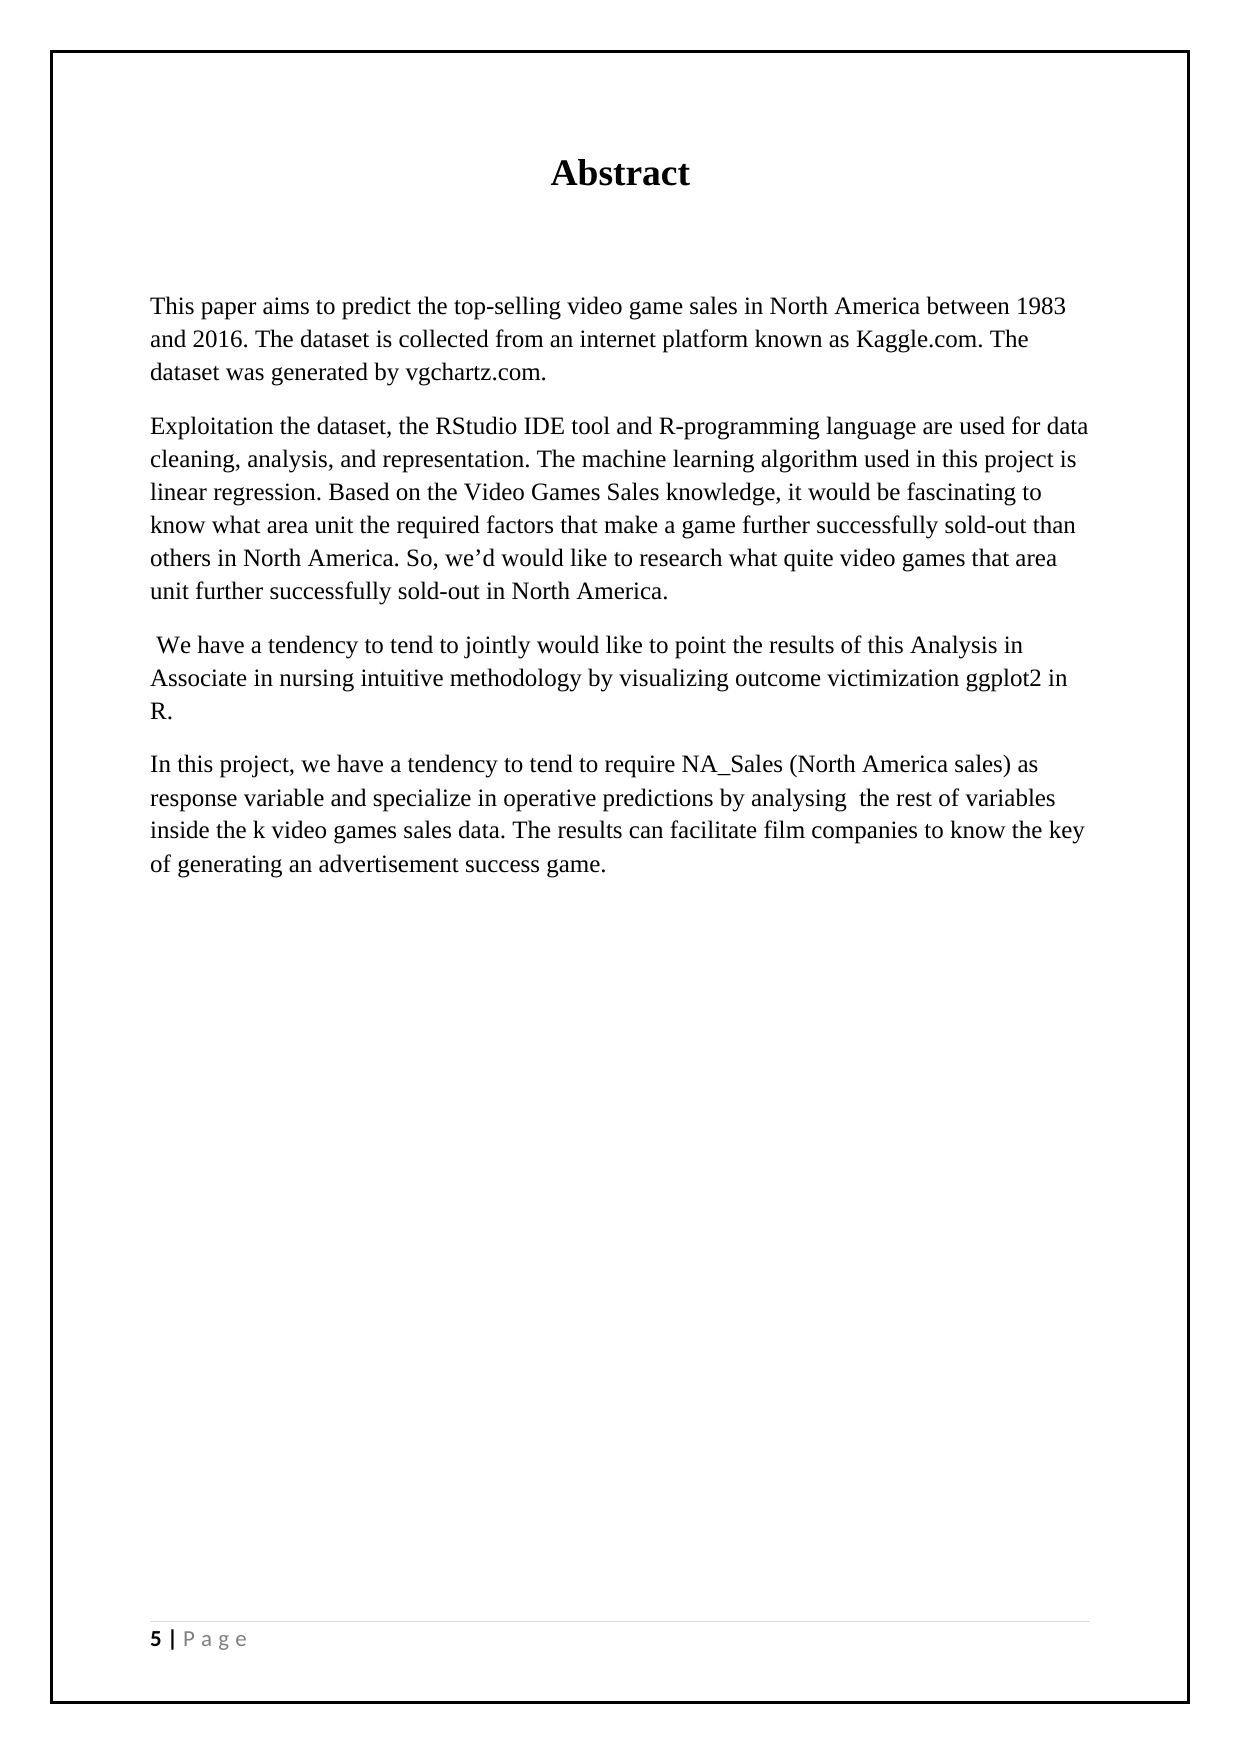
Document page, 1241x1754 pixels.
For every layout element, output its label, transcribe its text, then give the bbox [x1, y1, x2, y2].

text Exploitation the dataset, the RStudio IDE tool and R-programming language are used for data cleaning, analysis, and representation. The machine learning algorithm used in this project is linear regression. Based on the Video Games Sales knowledge, it would be fascinating to know what area unit the required factors that make a game further successfully sold-out than others in North America. So, we’d would like to research what quite video games that area unit further successfully sold-out in North America. [150, 411, 1090, 604]
text Abstract [150, 150, 1090, 193]
text This paper aims to predict the top-selling video game sales in North America between 1983 and 2016. The dataset is collected from an internet platform known as Kaggle.com. The dataset was generated by vgchartz.com. [150, 291, 1090, 386]
text We have a tendency to tend to jointly would like to point the results of this Analysis in Associate in nursing intuitive methodology by visualizing outcome victimization ggplot2 in R. [150, 630, 1090, 724]
text In this project, we have a tendency to tend to require NA_Sales (North America sales) as response variable and specialize in operative predictions by analysing the rest of variables inside the k video games sales data. The results can facilitate film companies to know the key of generating an advertisement success game. [150, 749, 1090, 877]
